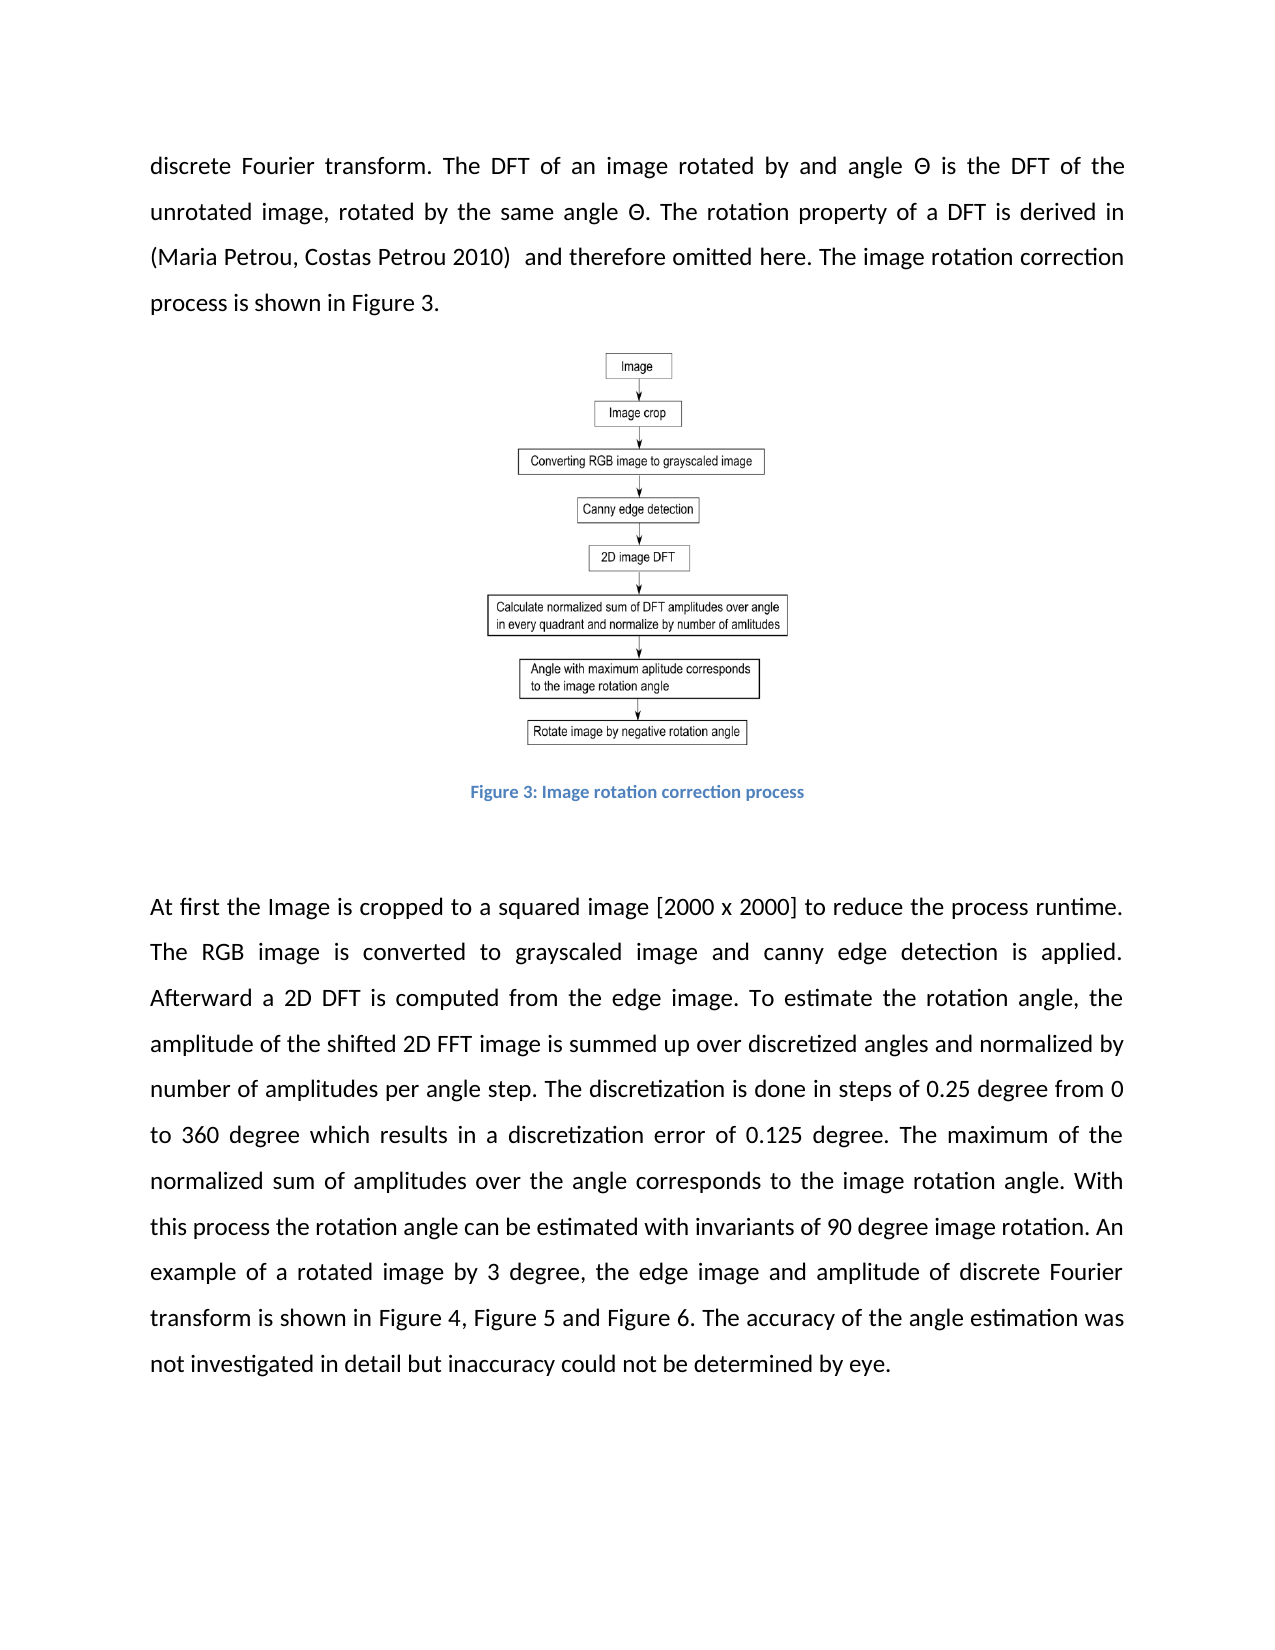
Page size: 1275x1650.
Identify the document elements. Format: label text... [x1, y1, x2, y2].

text Figure 3: Image rotation correction process [150, 780, 1125, 803]
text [150, 150, 1125, 318]
picture [487, 353, 788, 745]
text At first the Image is cropped to a squared image [2000 x 2000] to reduce the process runtime. The RGB image is converted to grayscaled image and canny edge detection is applied. Afterward a 2D DFT is computed from the edge image. To estimate the rotation angle, the amplitude of the shifted 2D FFT image is summed up over discretized angles and normalized by number of amplitudes per angle step. The discretization is done in steps of 0.25 degree from 0 to 360 degree which results in a discretization error of 0.125 degree. The maximum of the normalized sum of amplitudes over the angle corresponds to the image rotation angle. With this process the rotation angle can be estimated with invariants of 90 degree image rotation. An example of a rotated image by 3 degree, the edge image and amplitude of discrete Fourier transform is shown in Figure 4, Figure 5 and Figure 6. The accuracy of the angle estimation was not investigated in detail but inaccuracy could not be determined by eye. [150, 891, 1125, 1378]
